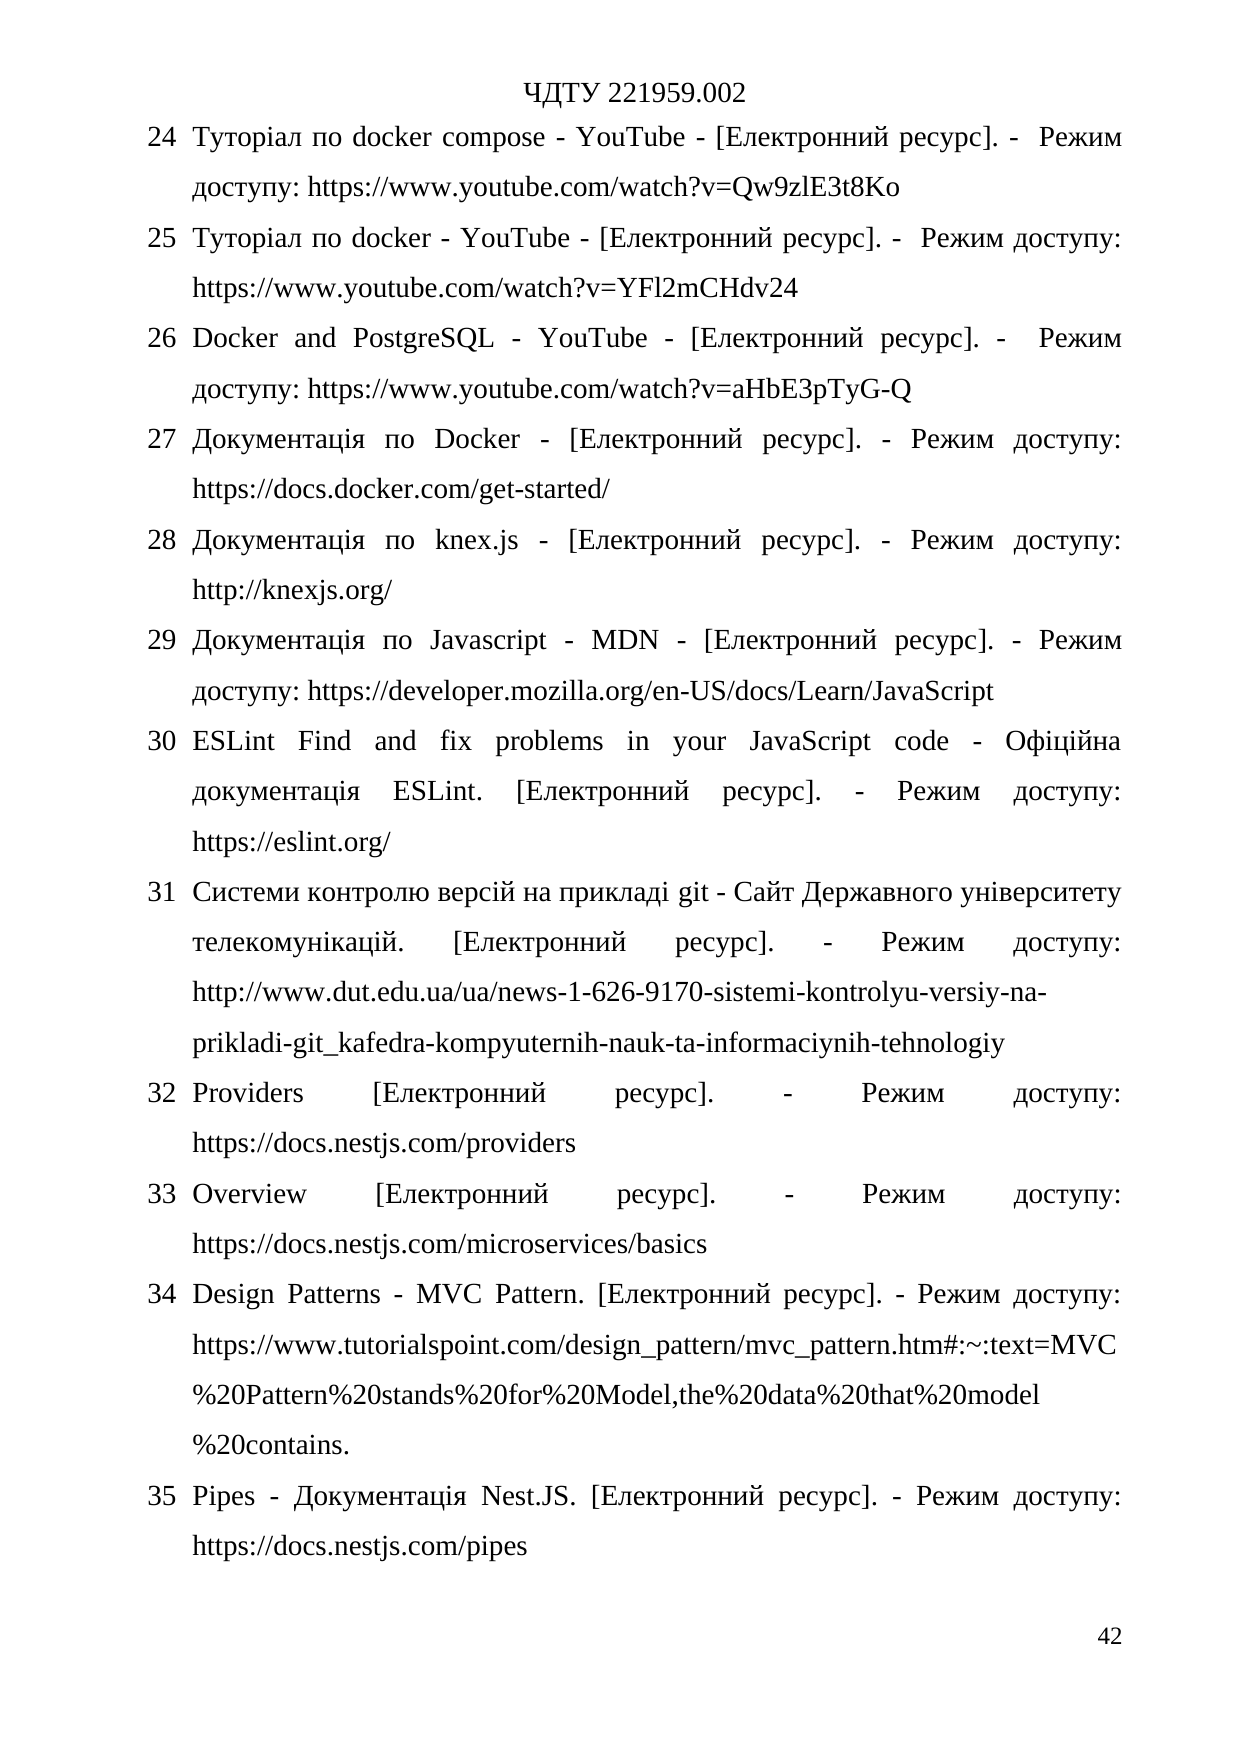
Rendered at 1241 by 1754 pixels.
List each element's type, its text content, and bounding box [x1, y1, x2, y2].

list Providers [Електронний ресурс]. - Режим доступу: https://docs.nestjs.com/providers [147, 1075, 1122, 1159]
list Документація по knex.js - [Електронний ресурс]. - Режим доступу: http://knexjs.org/ [147, 522, 1122, 606]
list Design Patterns - MVC Pattern. [Електронний ресурс]. - Режим доступу: https://www.tutorialspoint.com/design_pattern/mvc_pattern.htm#:~:text=MVC%20Pattern%20stands%20for%20Model,the%20data%20that%20model%20contains. [147, 1276, 1122, 1461]
list ESLint Find and fix problems in your JavaScript code - Офіційна документація ESLint. [Електронний ресурс]. - Режим доступу: https://eslint.org/ [147, 723, 1122, 857]
list Системи контролю версій на прикладі git - Сайт Державного університету телекомунікацій. [Електронний ресурс]. - Режим доступу: http://www.dut.edu.ua/ua/news-1-626-9170-sistemi-kontrolyu-versiy-na-prikladi-git_kafedra-kompyuternih-nauk-ta-informaciynih-tehnologiy [147, 874, 1122, 1058]
list Туторіал по docker compose - YouTube - [Електронний ресурс]. - Режим доступу: https://www.youtube.com/watch?v=Qw9zlE3t8Ko [147, 119, 1122, 203]
list Pipes - Документація Nest.JS. [Електронний ресурс]. - Режим доступу: https://docs.nestjs.com/pipes [147, 1478, 1122, 1562]
list Туторіал по docker - YouTube - [Електронний ресурс]. - Режим доступу: https://www.youtube.com/watch?v=YFl2mCHdv24 [147, 220, 1122, 304]
list Документація по Docker - [Електронний ресурс]. - Режим доступу: https://docs.docker.com/get-started/ [147, 421, 1122, 505]
list Документація по Javascript - MDN - [Електронний ресурс]. - Режим доступу: https://developer.mozilla.org/en-US/docs/Learn/JavaScript [147, 622, 1122, 706]
list Overview [Електронний ресурс]. - Режим доступу: https://docs.nestjs.com/microservices/basics [147, 1176, 1122, 1260]
list Docker and PostgreSQL - YouTube - [Електронний ресурс]. - Режим доступу: https://www.youtube.com/watch?v=aHbE3pTyG-Q [147, 321, 1122, 404]
